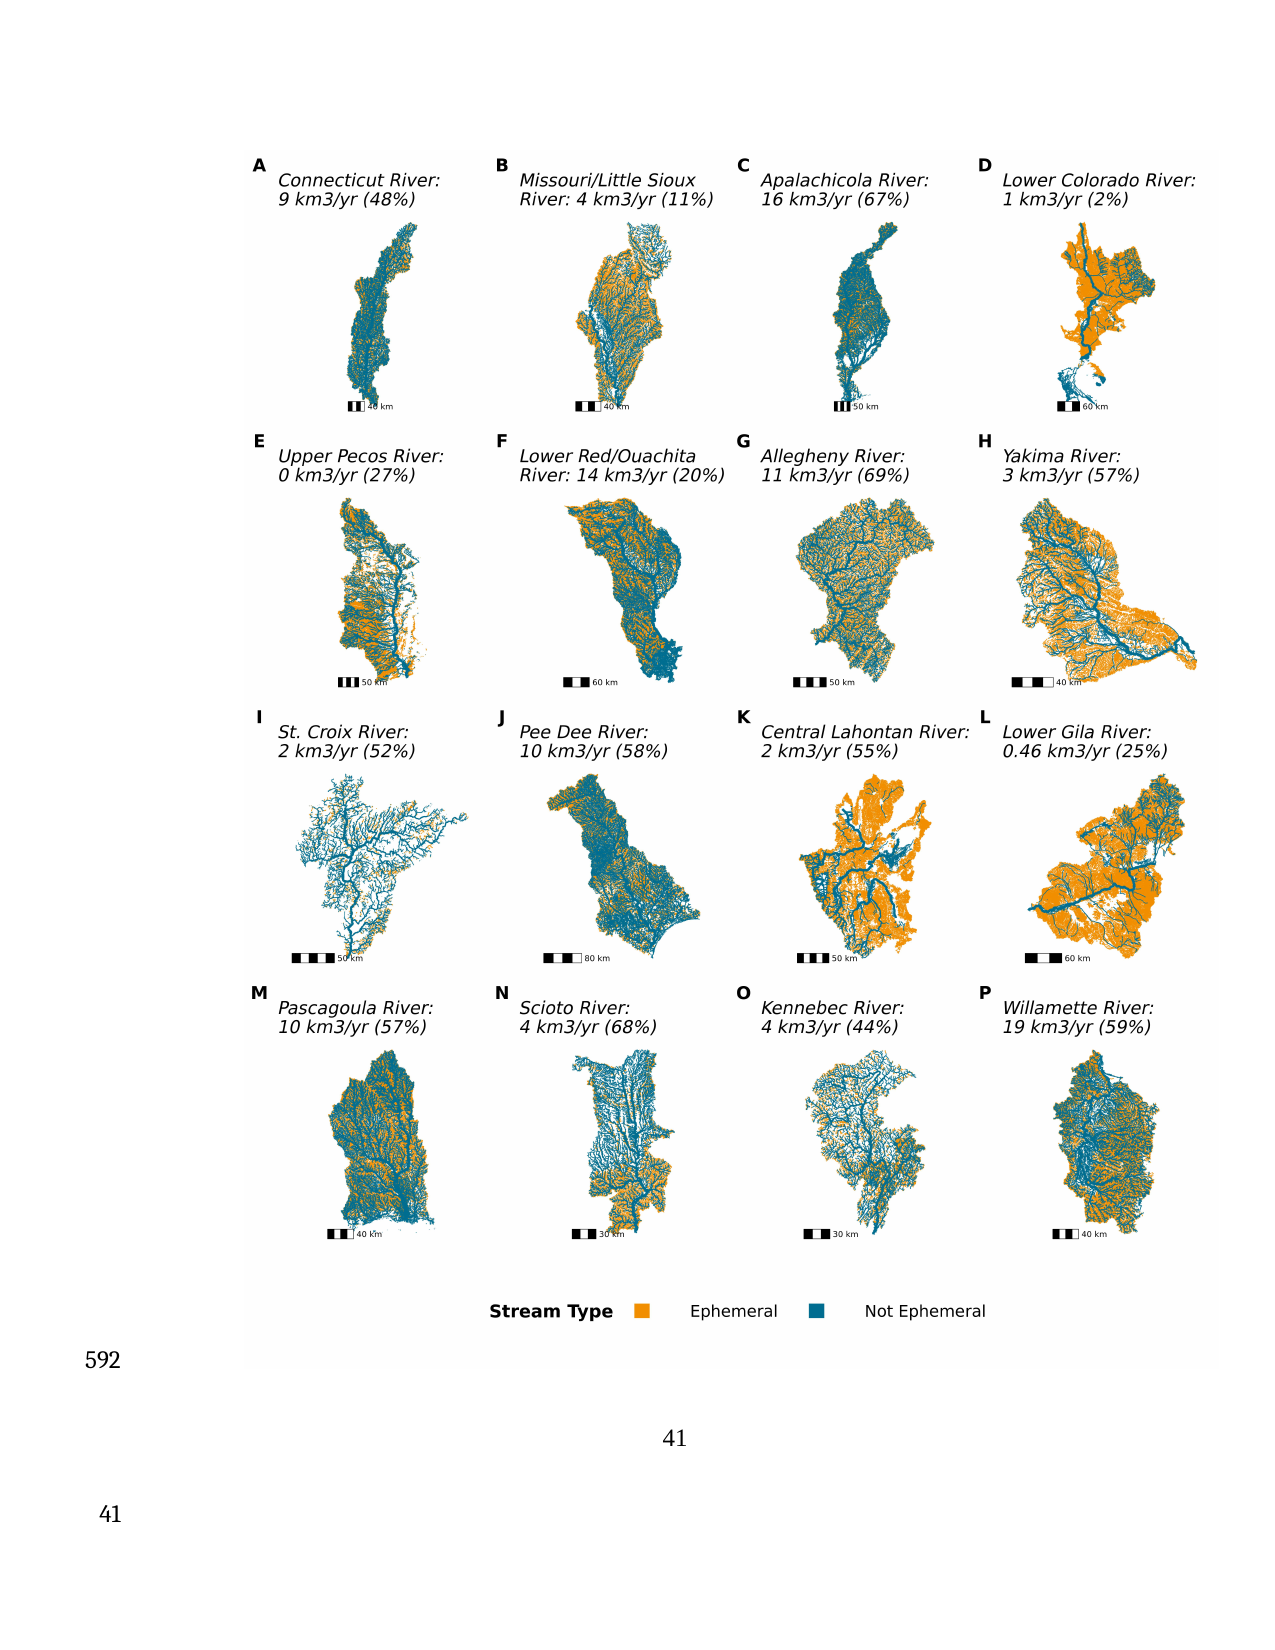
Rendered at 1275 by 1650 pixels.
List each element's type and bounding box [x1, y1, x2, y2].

picture [243, 150, 1219, 1369]
